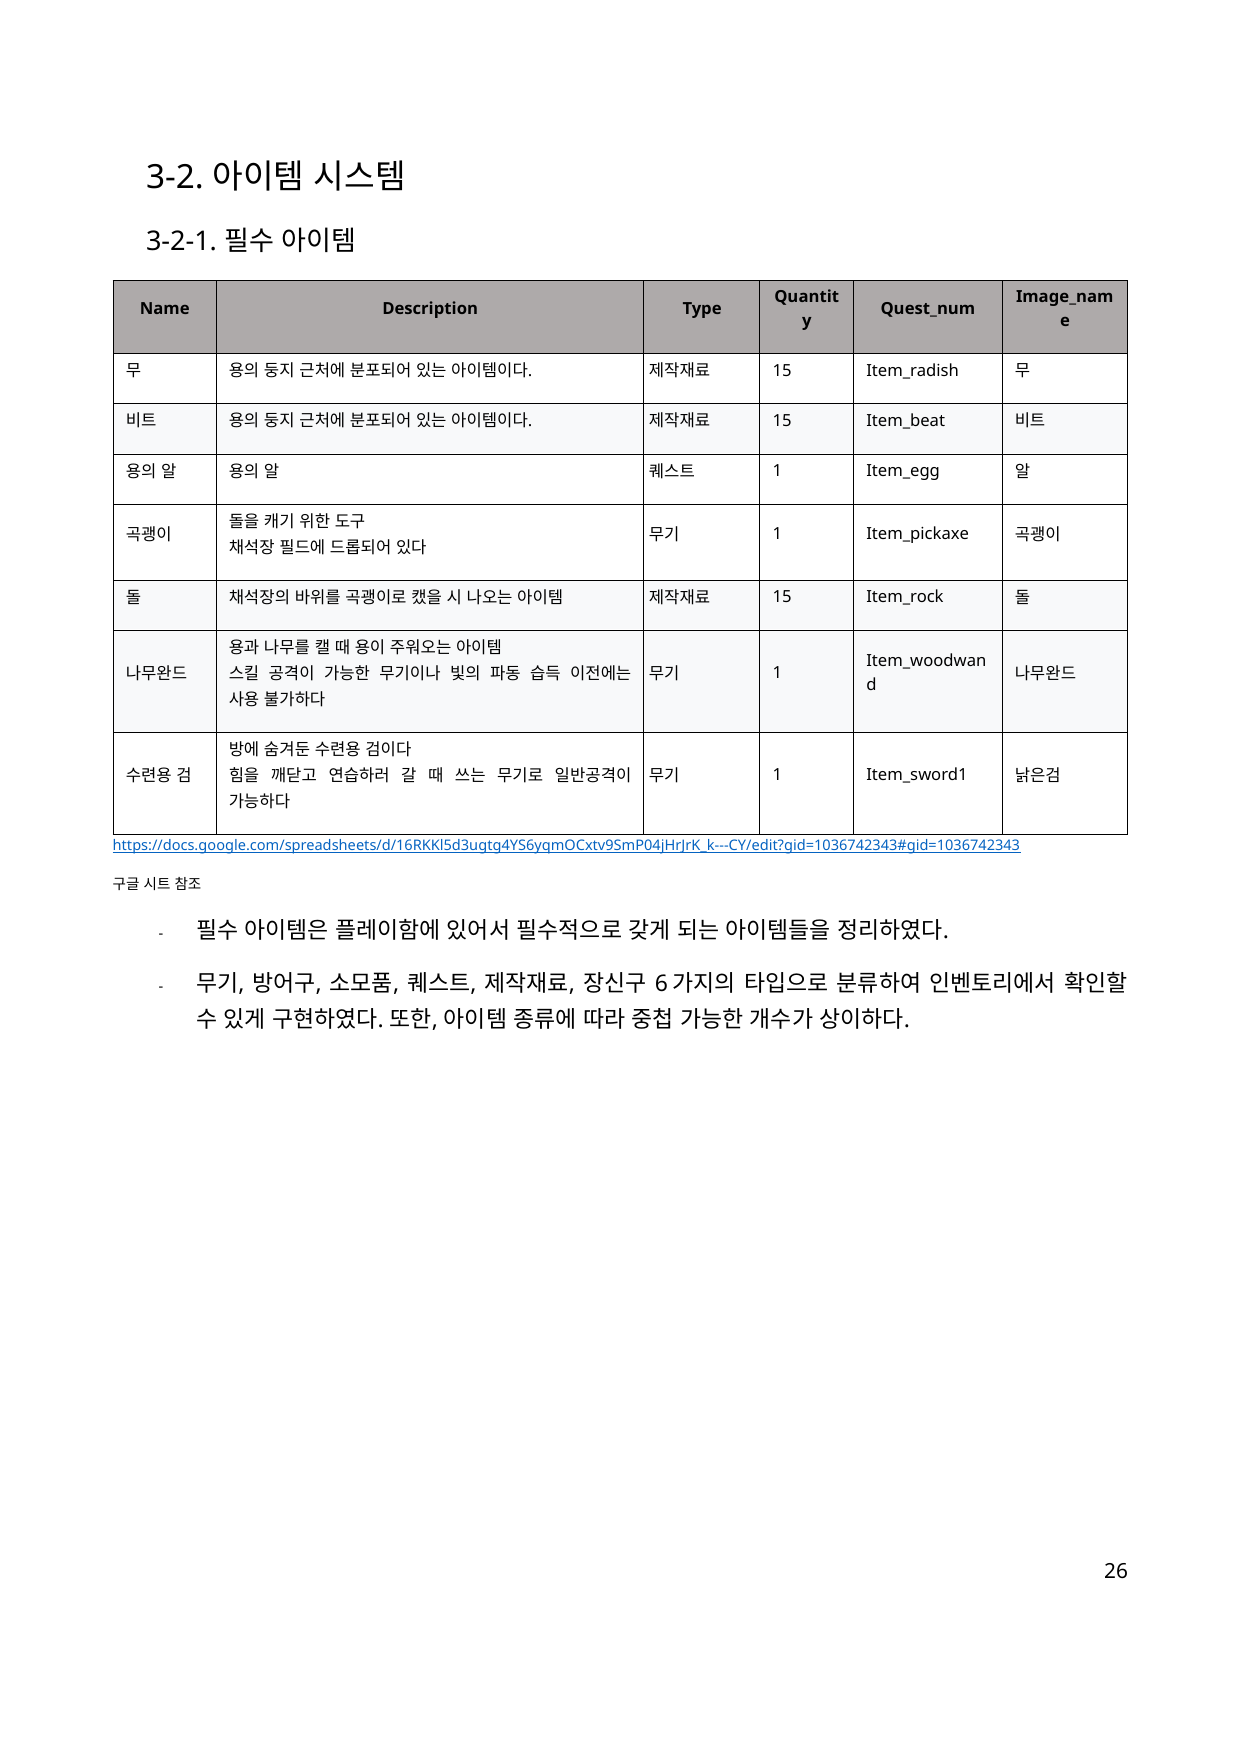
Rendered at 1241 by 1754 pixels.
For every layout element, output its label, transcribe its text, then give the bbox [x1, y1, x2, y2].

table_cell 15 [760, 354, 853, 403]
table_cell 1 [760, 733, 853, 834]
table_cell 방에 숨겨둔 수련용 검이다 힘을 깨닫고 연습하러 갈 때 쓰는 무기로 일반공격이 가능하다 [217, 733, 643, 834]
table_cell 용의 알 [114, 455, 216, 503]
table_cell 나무완드 [1003, 631, 1127, 732]
table_cell 수련용 검 [114, 733, 216, 834]
table_header Quest_num [854, 281, 1002, 353]
table_cell 알 [1003, 455, 1127, 503]
table_cell 무기 [644, 505, 759, 579]
table_cell 1 [760, 455, 853, 503]
table_cell 곡괭이 [1003, 505, 1127, 579]
table_cell 용의 알 [217, 455, 643, 503]
list 필수 아이템은 플레이함에 있어서 필수적으로 갖게 되는 아이템들을 정리하였다. [158, 912, 1128, 946]
list 무기, 방어구, 소모품, 퀘스트, 제작재료, 장신구 6가지의 타입으로 분류하여 인벤토리에서 확인할 수 있게 구현하였다. 또한, 아이템 종류에 따라 중첩 가능한 개수가 상이하다. [158, 965, 1128, 1034]
table_cell Item_sword1 [854, 733, 1002, 834]
text 3-2-1. 필수 아이템 [112, 219, 1107, 258]
table_cell 15 [760, 404, 853, 453]
table_cell Item_beat [854, 404, 1002, 453]
table_cell 낡은검 [1003, 733, 1127, 834]
table_header Image_name [1003, 281, 1127, 353]
table_cell 퀘스트 [644, 455, 759, 503]
table_cell 용의 둥지 근처에 분포되어 있는 아이템이다. [217, 354, 643, 403]
table_cell 비트 [114, 404, 216, 453]
table_header Name [114, 281, 216, 353]
table_cell 돌 [114, 581, 216, 629]
table_cell Item_egg [854, 455, 1002, 503]
table_cell 1 [760, 505, 853, 579]
table_cell Item_woodwand [854, 631, 1002, 732]
table_cell 제작재료 [644, 354, 759, 403]
table_cell 제작재료 [644, 581, 759, 629]
table_cell 제작재료 [644, 404, 759, 453]
table_cell 돌을 캐기 위한 도구 채석장 필드에 드롭되어 있다 [217, 505, 643, 579]
table_cell 채석장의 바위를 곡괭이로 캤을 시 나오는 아이템 [217, 581, 643, 629]
table_cell 용과 나무를 캘 때 용이 주워오는 아이템 스킬 공격이 가능한 무기이나 빛의 파동 습득 이전에는 사용 불가하다 [217, 631, 643, 732]
subtitle 3-2. 아이템 시스템 [112, 150, 1128, 198]
table_cell 돌 [1003, 581, 1127, 629]
table_cell 곡괭이 [114, 505, 216, 579]
table_cell 용의 둥지 근처에 분포되어 있는 아이템이다. [217, 404, 643, 453]
table_header Quantity [760, 281, 853, 353]
table_cell 무기 [644, 631, 759, 732]
text https://docs.google.com/spreadsheets/d/16RKKl5d3ugtg4YS6yqmOCxtv9SmP04jHrJrK_k---CY/edit?gid=1036742343#gid=1036742343 [112, 835, 1128, 854]
table_cell 1 [760, 631, 853, 732]
table_header Description [217, 281, 643, 353]
table_header Type [644, 281, 759, 353]
table_cell 무 [114, 354, 216, 403]
table_cell 15 [760, 581, 853, 629]
table_cell Item_pickaxe [854, 505, 1002, 579]
table_cell 무기 [644, 733, 759, 834]
table_cell 나무완드 [114, 631, 216, 732]
table_cell 비트 [1003, 404, 1127, 453]
text 구글 시트 참조 [112, 873, 1128, 894]
table_cell Item_radish [854, 354, 1002, 403]
table_cell 무 [1003, 354, 1127, 403]
table_cell Item_rock [854, 581, 1002, 629]
